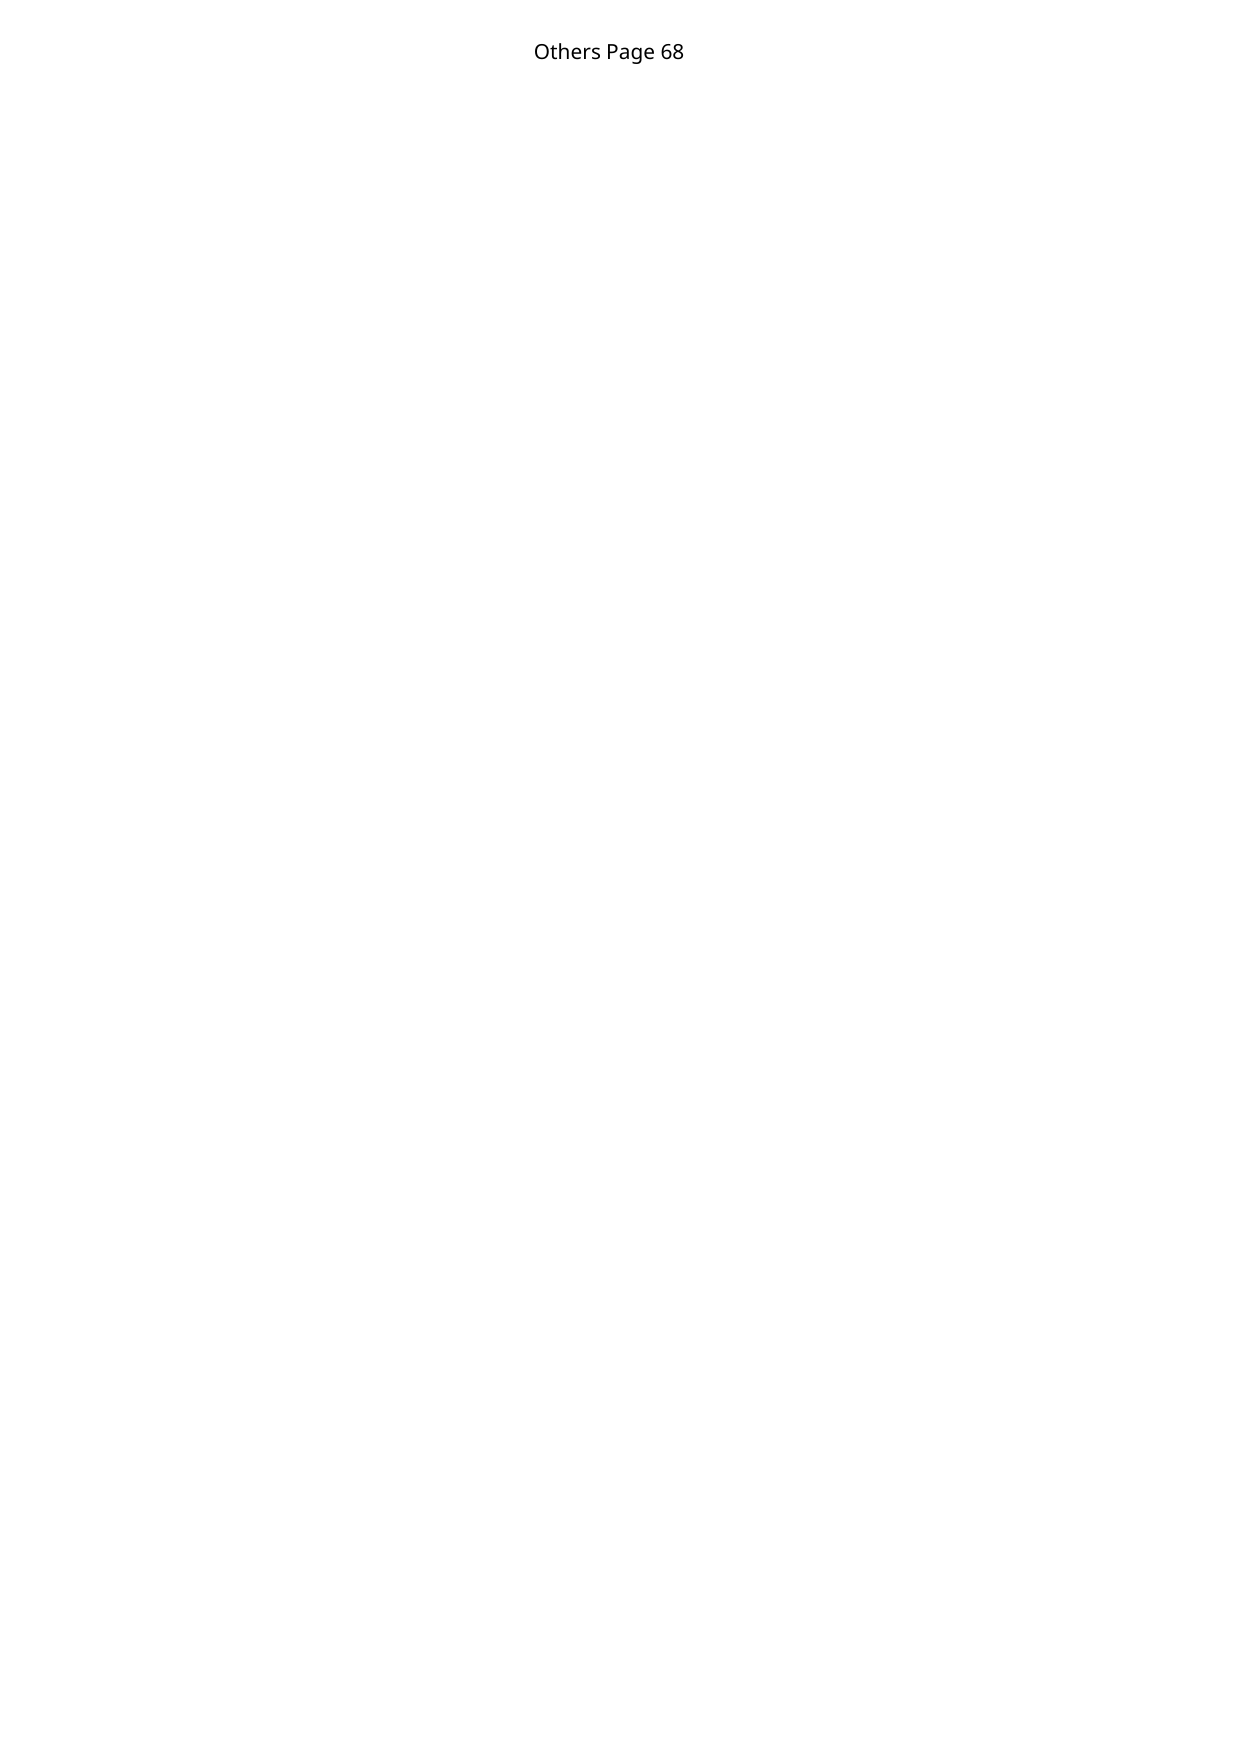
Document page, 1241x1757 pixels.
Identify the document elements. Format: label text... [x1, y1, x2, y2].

text Others Page 68 [150, 41, 684, 64]
